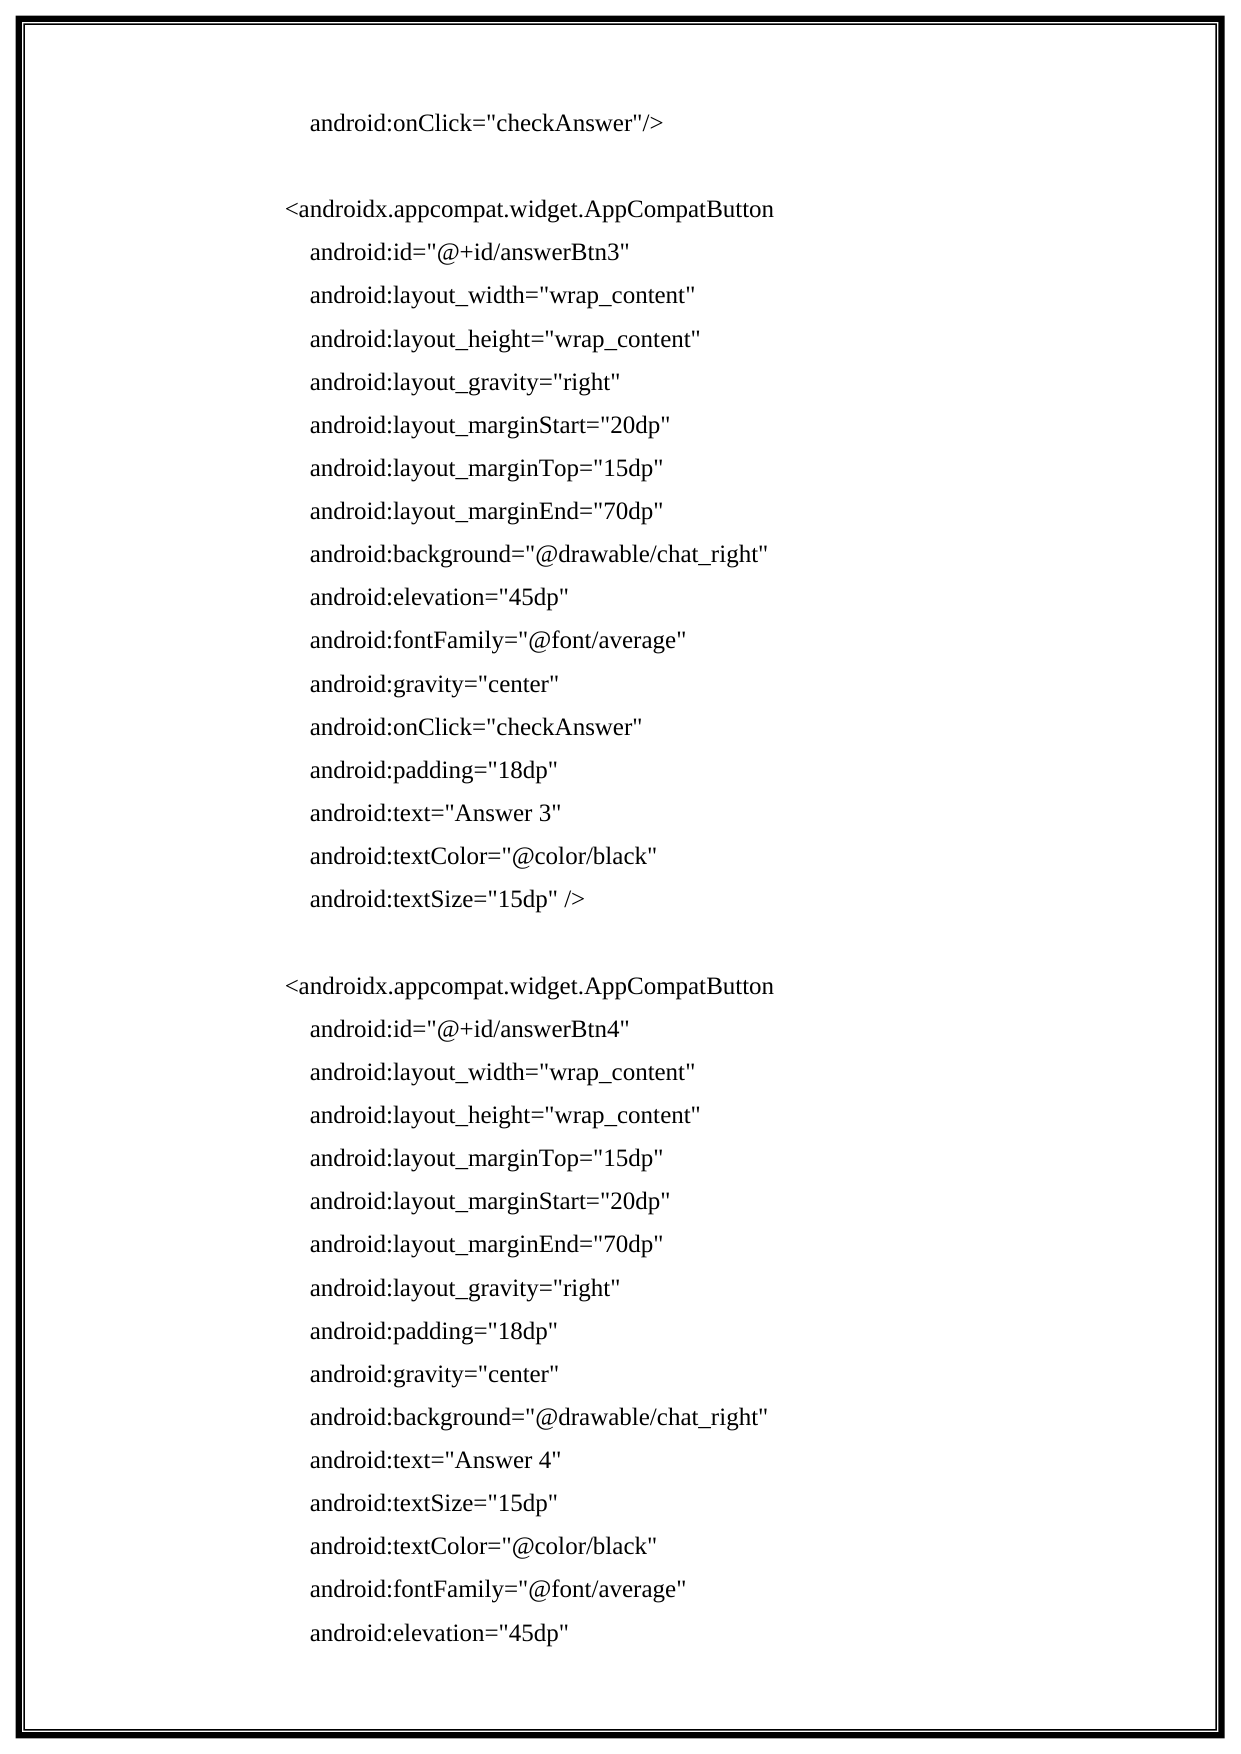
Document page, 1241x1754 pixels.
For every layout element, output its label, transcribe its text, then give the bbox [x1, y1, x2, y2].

text <androidx.appcompat.widget.AppCompatButton android:id="@+id/answerBtn4" android:layout_width="wrap_content" android:layout_height="wrap_content" android:layout_marginTop="15dp" android:layout_marginStart="20dp" android:layout_marginEnd="70dp" android:layout_gravity="right" android:padding="18dp" android:gravity="center" android:background="@drawable/chat_right" android:text="Answer 4" android:textSize="15dp" android:textColor="@color/black" android:fontFamily="@font/average" android:elevation="45dp" [284, 971, 776, 1646]
text android:onClick="checkAnswer"/> [309, 108, 1205, 137]
text <androidx.appcompat.widget.AppCompatButton android:id="@+id/answerBtn3" android:layout_width="wrap_content" android:layout_height="wrap_content" android:layout_gravity="right" android:layout_marginStart="20dp" android:layout_marginTop="15dp" android:layout_marginEnd="70dp" android:background="@drawable/chat_right" android:elevation="45dp" android:fontFamily="@font/average" android:gravity="center" android:onClick="checkAnswer" android:padding="18dp" android:text="Answer 3" android:textColor="@color/black" android:textSize="15dp" /> [284, 194, 776, 913]
